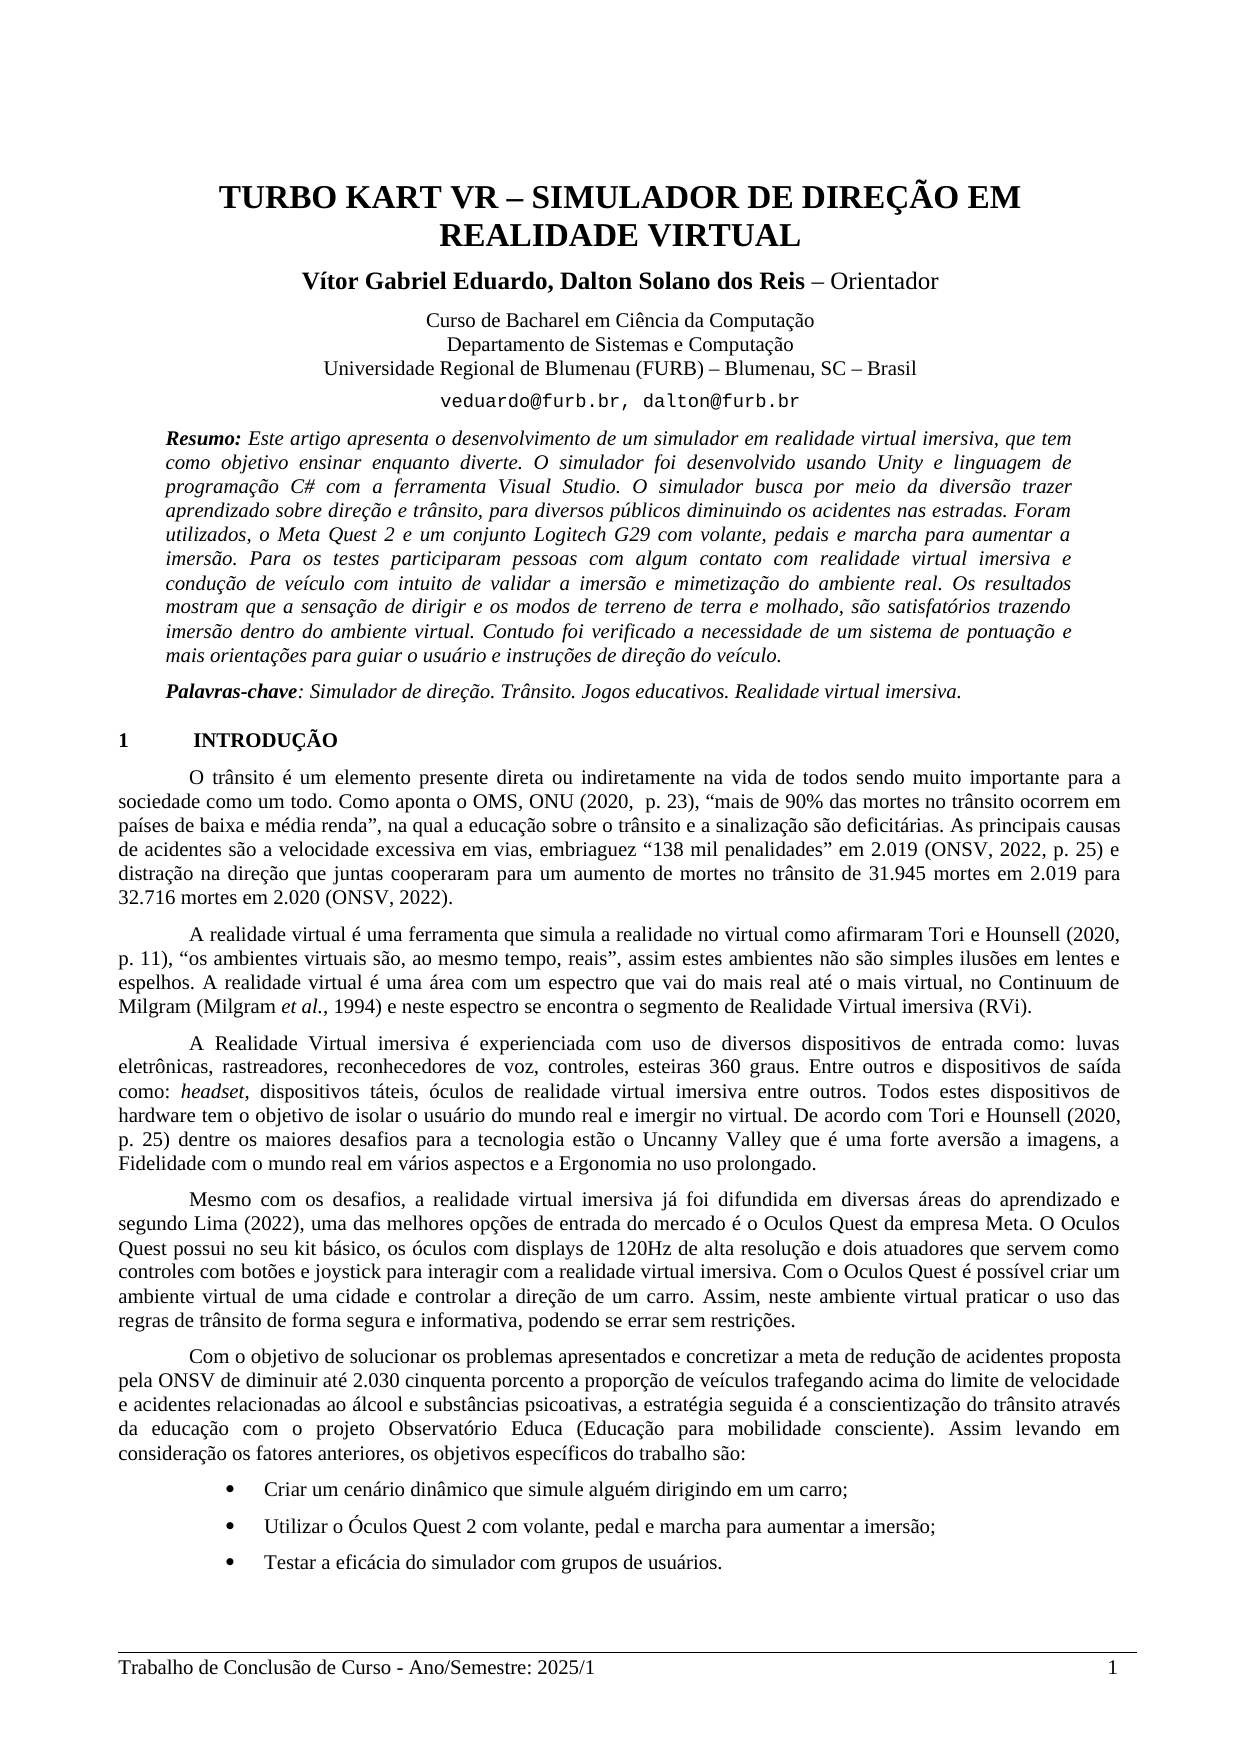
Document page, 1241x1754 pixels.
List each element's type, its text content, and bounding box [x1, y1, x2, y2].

text Departamento de Sistemas e Computação [118, 332, 1122, 356]
list Utilizar o Óculos Quest 2 com volante, pedal e marcha para aumentar a imersão; [226, 1513, 1122, 1538]
text Universidade Regional de Blumenau (FURB) – Blumenau, SC – Brasil [118, 356, 1122, 380]
text A realidade virtual é uma ferramenta que simula a realidade no virtual como afirmaram Tori e Hounsell (2020, p. 11), “os ambientes virtuais são, ao mesmo tempo, reais”, assim estes ambientes não são simples ilusões em lentes e espelhos. A realidade virtual é uma área com um espectro que vai do mais real até o mais virtual, no Continuum de Milgram (Milgram et al., 1994) e neste espectro se encontra o segmento de Realidade Virtual imersiva (RVi). [118, 922, 1122, 1018]
text Palavras-chave: Simulador de direção. Trânsito. Jogos educativos. Realidade virtual imersiva. [165, 679, 1075, 703]
list Testar a eficácia do simulador com grupos de usuários. [226, 1550, 1122, 1574]
text O trânsito é um elemento presente direta ou indiretamente na vida de todos sendo muito importante para a sociedade como um todo. Como aponta o OMS, ONU (2020, p. 23), “mais de 90% das mortes no trânsito ocorrem em países de baixa e média renda”, na qual a educação sobre o trânsito e a sinalização são deficitárias. As principais causas de acidentes são a velocidade excessiva em vias, embriaguez “138 mil penalidades” em 2.019 (ONSV, 2022, p. 25) e distração na direção que juntas cooperaram para um aumento de mortes no trânsito de 31.945 mortes em 2.019 para 32.716 mortes em 2.020 (ONSV, 2022). [118, 765, 1122, 909]
text Turbo kart vr – Simulador de direção em realidade virtual [118, 177, 1122, 254]
text Vítor Gabriel Eduardo, Dalton Solano dos Reis – Orientador [118, 266, 1122, 295]
text Curso de Bacharel em Ciência da Computação [118, 308, 1122, 332]
list Criar um cenário dinâmico que simule alguém dirigindo em um carro; [226, 1477, 1122, 1501]
text Resumo: Este artigo apresenta o desenvolvimento de um simulador em realidade virtual imersiva, que tem como objetivo ensinar enquanto diverte. O simulador foi desenvolvido usando Unity e linguagem de programação C# com a ferramenta Visual Studio. O simulador busca por meio da diversão trazer aprendizado sobre direção e trânsito, para diversos públicos diminuindo os acidentes nas estradas. Foram utilizados, o Meta Quest 2 e um conjunto Logitech G29 com volante, pedais e marcha para aumentar a imersão. Para os testes participaram pessoas com algum contato com realidade virtual imersiva e condução de veículo com intuito de validar a imersão e mimetização do ambiente real. Os resultados mostram que a sensação de dirigir e os modos de terreno de terra e molhado, são satisfatórios trazendo imersão dentro do ambiente virtual. Contudo foi verificado a necessidade de um sistema de pontuação e mais orientações para guiar o usuário e instruções de direção do veículo. [165, 426, 1075, 667]
subtitle Introdução [118, 728, 1122, 752]
text A Realidade Virtual imersiva é experienciada com uso de diversos dispositivos de entrada como: luvas eletrônicas, rastreadores, reconhecedores de voz, controles, esteiras 360 graus. Entre outros e dispositivos de saída como: headset, dispositivos táteis, óculos de realidade virtual imersiva entre outros. Todos estes dispositivos de hardware tem o objetivo de isolar o usuário do mundo real e imergir no virtual. De acordo com Tori e Hounsell (2020, p. 25) dentre os maiores desafios para a tecnologia estão o Uncanny Valley que é uma forte aversão a imagens, a Fidelidade com o mundo real em vários aspectos e a Ergonomia no uso prolongado. [118, 1030, 1122, 1175]
text veduardo@furb.br, dalton@furb.br [118, 392, 1122, 413]
text Mesmo com os desafios, a realidade virtual imersiva já foi difundida em diversas áreas do aprendizado e segundo Lima (2022), uma das melhores opções de entrada do mercado é o Oculos Quest da empresa Meta. O Oculos Quest possui no seu kit básico, os óculos com displays de 120Hz de alta resolução e dois atuadores que servem como controles com botões e joystick para interagir com a realidade virtual imersiva. Com o Oculos Quest é possível criar um ambiente virtual de uma cidade e controlar a direção de um carro. Assim, neste ambiente virtual praticar o uso das regras de trânsito de forma segura e informativa, podendo se errar sem restrições. [118, 1187, 1122, 1332]
text Com o objetivo de solucionar os problemas apresentados e concretizar a meta de redução de acidentes proposta pela ONSV de diminuir até 2.030 cinquenta porcento a proporção de veículos trafegando acima do limite de velocidade e acidentes relacionadas ao álcool e substâncias psicoativas, a estratégia seguida é a conscientização do trânsito através da educação com o projeto Observatório Educa (Educação para mobilidade consciente). Assim levando em consideração os fatores anteriores, os objetivos específicos do trabalho são: [118, 1344, 1122, 1464]
